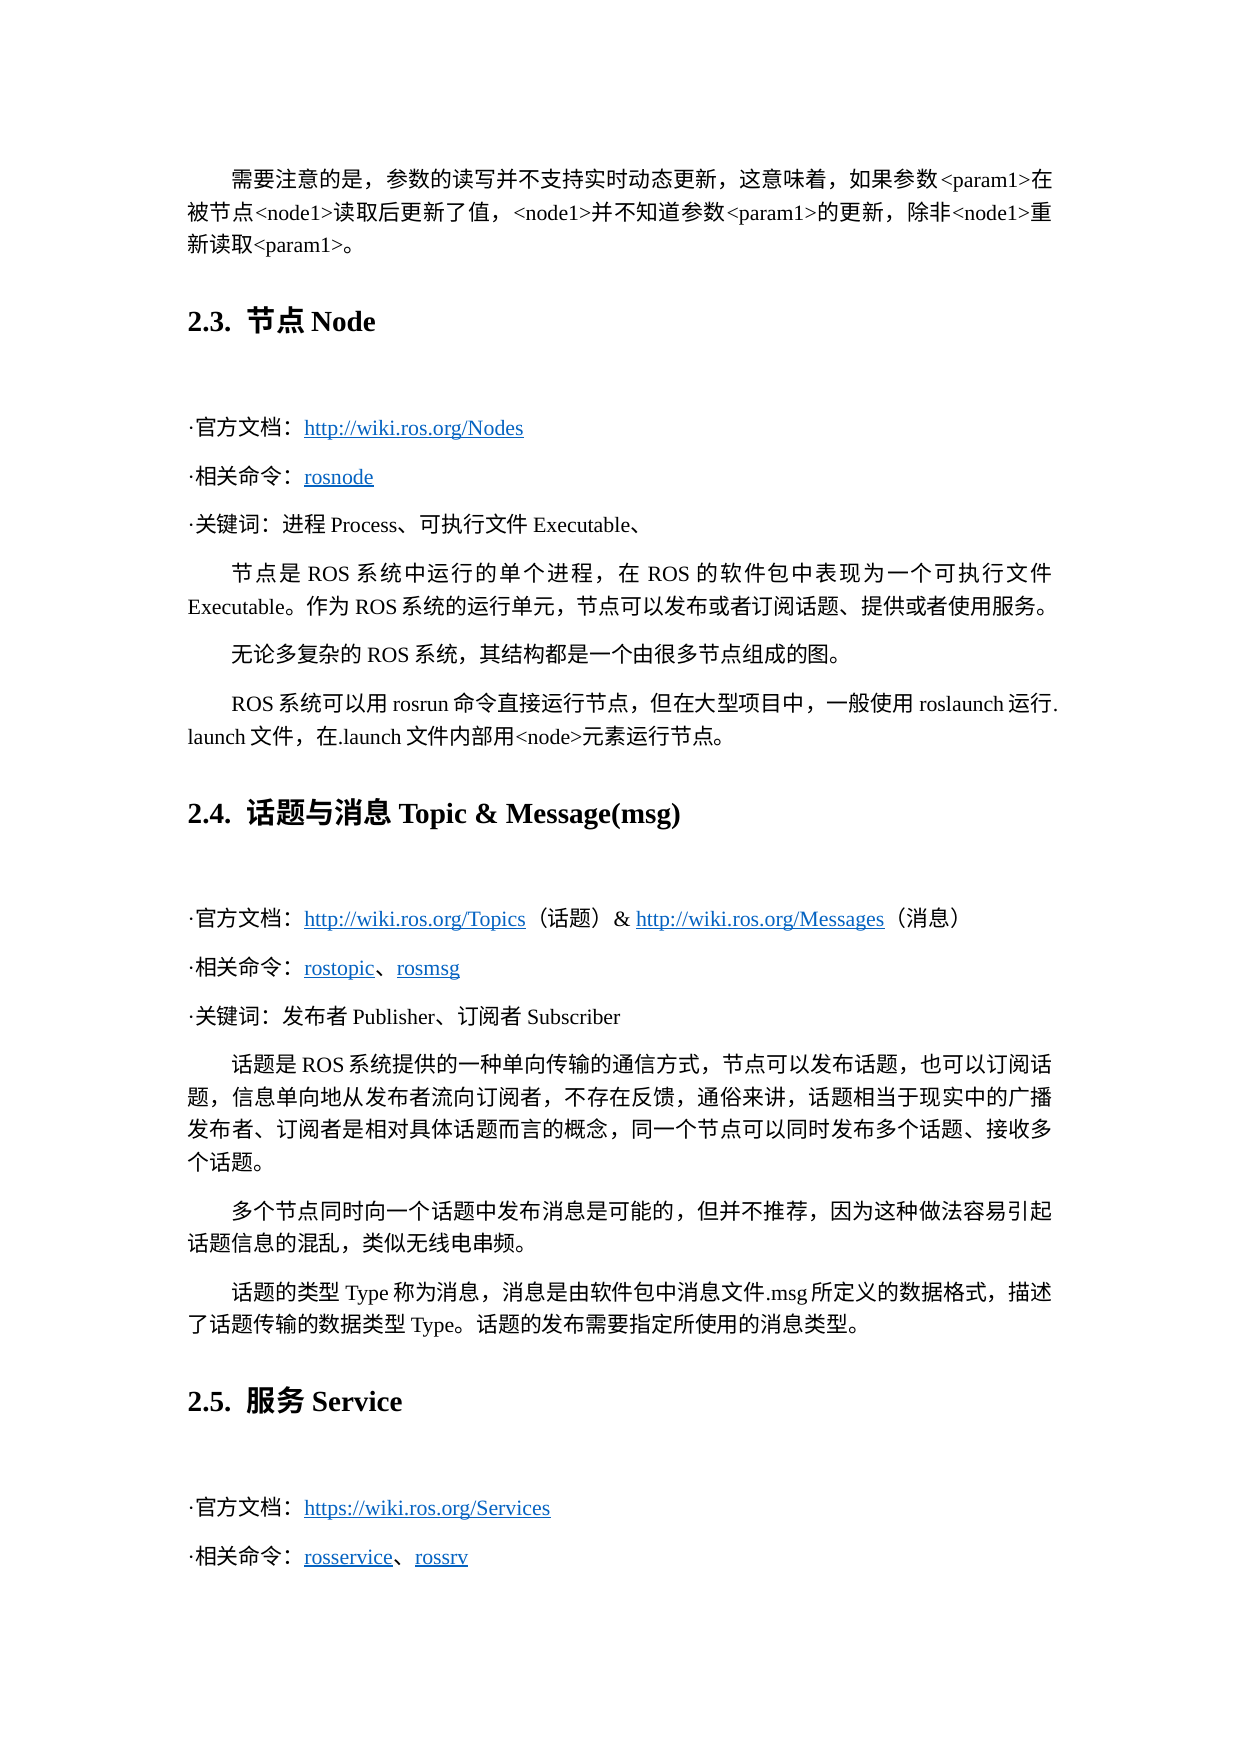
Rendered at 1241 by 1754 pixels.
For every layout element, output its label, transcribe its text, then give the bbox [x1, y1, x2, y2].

subtitle 话题与消息Topic & Message(msg) [187, 778, 1053, 843]
text ·相关命令：rostopic、rosmsg [187, 949, 1053, 982]
text 需要注意的是，参数的读写并不支持实时动态更新，这意味着，如果参数<param1>在被节点<node1>读取后更新了值，<node1>并不知道参数<param1>的更新，除非<node1>重新读取<param1>。 [187, 162, 1053, 259]
text ·官方文档：http://wiki.ros.org/Topics（话题）& http://wiki.ros.org/Messages（消息） [187, 901, 1053, 933]
text ·关键词：进程Process、可执行文件Executable、 [187, 507, 1053, 539]
subtitle 节点Node [187, 287, 1053, 352]
subtitle 服务 Service [187, 1367, 1053, 1432]
text 无论多复杂的ROS系统，其结构都是一个由很多节点组成的图。 [187, 637, 1053, 669]
text ·相关命令：rosservice、rossrv [187, 1538, 1053, 1571]
text ·相关命令：rosnode [187, 458, 1053, 491]
text 节点是ROS系统中运行的单个进程，在ROS的软件包中表现为一个可执行文件Executable。作为ROS系统的运行单元，节点可以发布或者订阅话题、提供或者使用服务。 [187, 556, 1053, 621]
text 话题是ROS系统提供的一种单向传输的通信方式，节点可以发布话题，也可以订阅话题，信息单向地从发布者流向订阅者，不存在反馈，通俗来讲，话题相当于现实中的广播。发布者、订阅者是相对具体话题而言的概念，同一个节点可以同时发布多个话题、接收多个话题。 [187, 1047, 1053, 1177]
text ·官方文档：https://wiki.ros.org/Services [187, 1489, 1053, 1522]
text 多个节点同时向一个话题中发布消息是可能的，但并不推荐，因为这种做法容易引起话题信息的混乱，类似无线电串频。 [187, 1193, 1053, 1258]
text ·关键词：发布者Publisher、订阅者Subscriber [187, 998, 1053, 1031]
text 话题的类型Type称为消息，消息是由软件包中消息文件.msg所定义的数据格式，描述了话题传输的数据类型Type。话题的发布需要指定所使用的消息类型。 [187, 1274, 1053, 1339]
text ·官方文档：http://wiki.ros.org/Nodes [187, 409, 1053, 442]
text ROS系统可以用rosrun命令直接运行节点，但在大型项目中，一般使用roslaunch运行.launch文件，在.launch文件内部用<node>元素运行节点。 [187, 686, 1053, 751]
